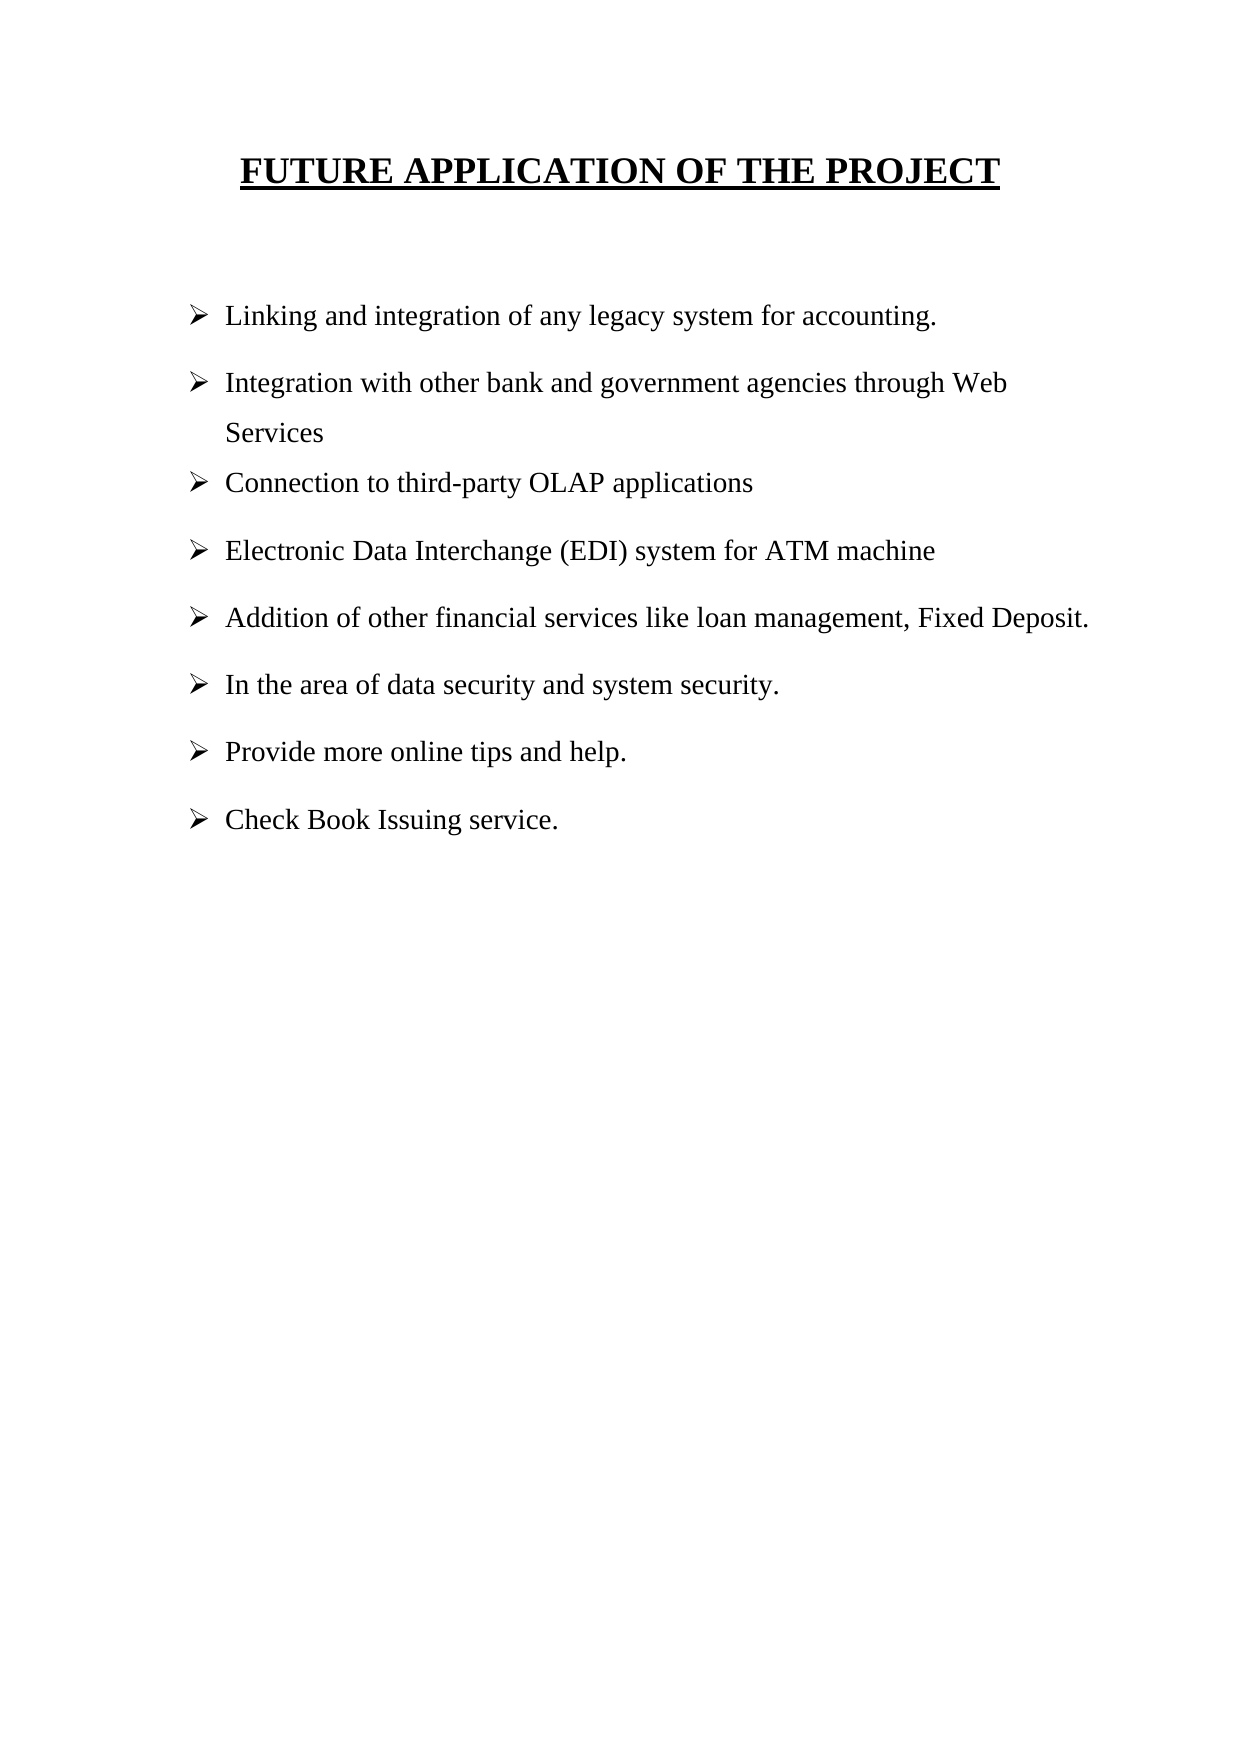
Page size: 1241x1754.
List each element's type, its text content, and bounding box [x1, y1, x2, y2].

list Connection to third-party OLAP applications [187, 466, 1221, 499]
list Check Book Issuing service. [187, 802, 1221, 835]
list Electronic Data Interchange (EDI) system for ATM machine [187, 533, 1221, 567]
list Integration with other bank and government agencies through Web Services [187, 365, 1008, 449]
list In the area of data security and system security. [187, 667, 1221, 701]
list Addition of other financial services like loan management, Fixed Deposit. [187, 600, 1221, 634]
list Linking and integration of any legacy system for accounting. [187, 298, 1221, 331]
subtitle FUTURE APPLICATION OF THE PROJECT [148, 148, 1092, 192]
list Provide more online tips and help. [187, 734, 1221, 768]
